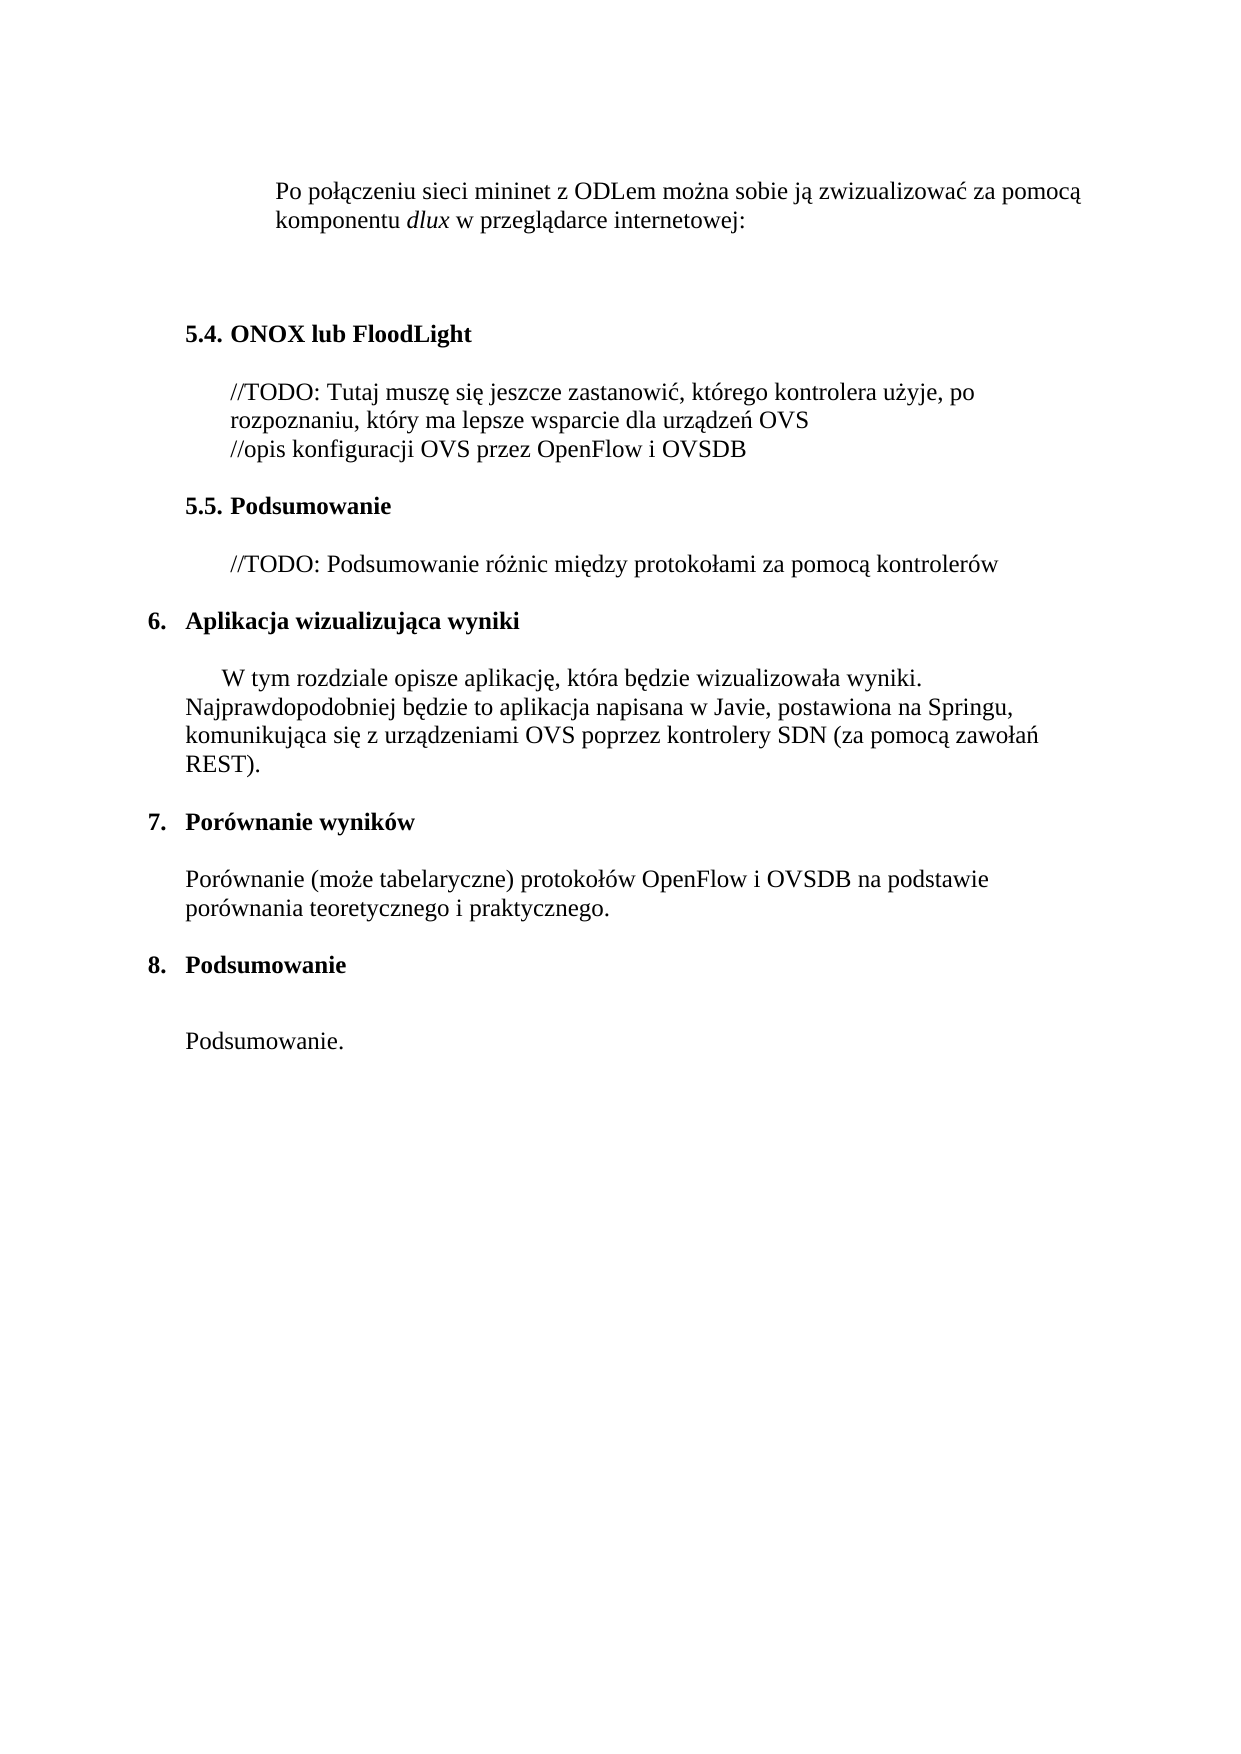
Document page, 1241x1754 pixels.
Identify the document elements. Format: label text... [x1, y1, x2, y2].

list Aplikacja wizualizująca wyniki [148, 606, 1093, 663]
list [223, 148, 1093, 291]
text W tym rozdziale opisze aplikację, która będzie wizualizowała wyniki. Najprawdopodobniej będzie to aplikacja napisana w Javie, postawiona na Springu, komunikująca się z urządzeniami OVS poprzez kontrolery SDN (za pomocą zawołań REST). [185, 663, 1093, 778]
list Podsumowanie [148, 950, 1093, 978]
text Podsumowanie. [185, 1026, 1093, 1055]
list Podsumowanie //TODO: Podsumowanie różnic między protokołami za pomocą kontrolerów [185, 491, 1093, 577]
list Porównanie wyników Porównanie (może tabelaryczne) protokołów OpenFlow i OVSDB na podstawie porównania teoretycznego i praktycznego. [148, 807, 1093, 950]
list ONOX lub FloodLight //TODO: Tutaj muszę się jeszcze zastanowić, którego kontrolera użyje, po rozpoznaniu, który ma lepsze wsparcie dla urządzeń OVS //opis konfiguracji OVS przez OpenFlow i OVSDB [185, 319, 1093, 491]
